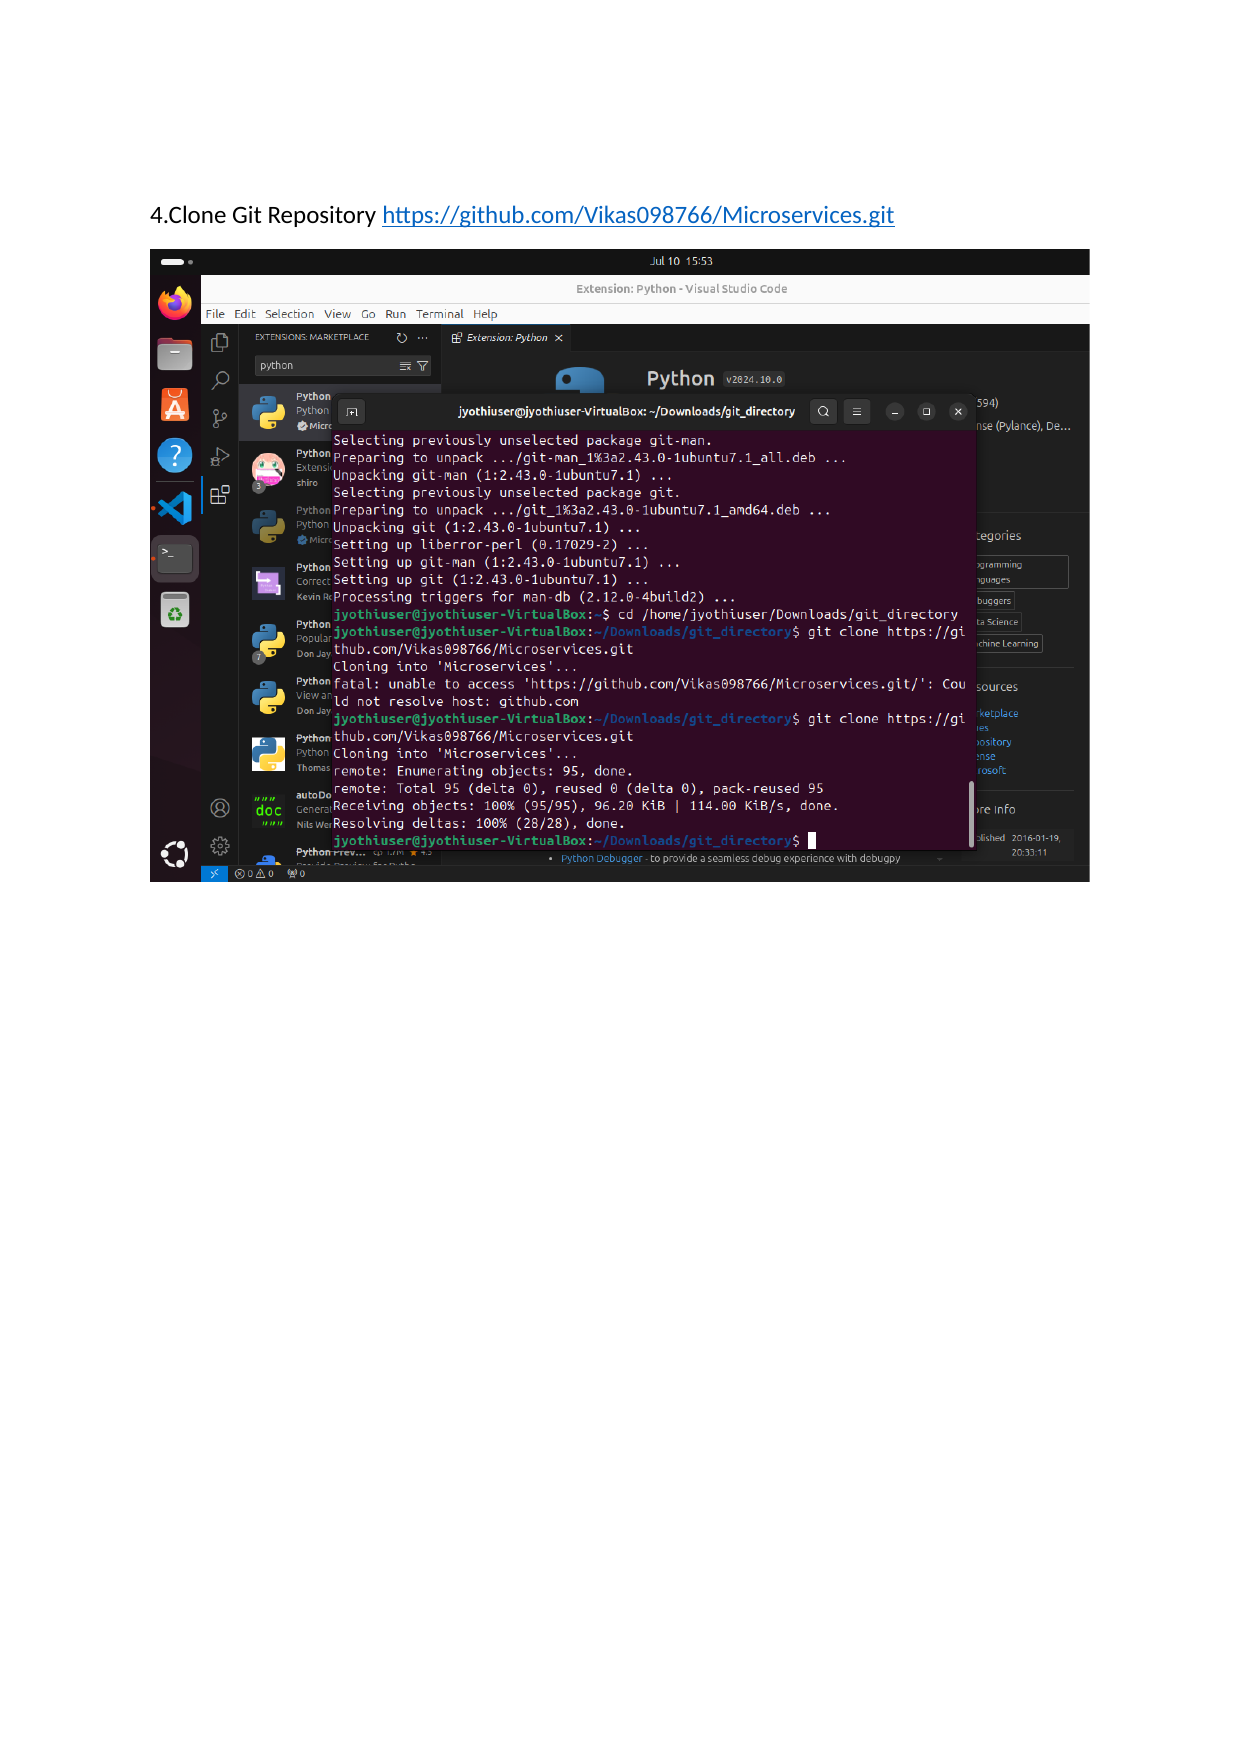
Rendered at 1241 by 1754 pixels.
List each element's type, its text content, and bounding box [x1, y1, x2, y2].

text 4.Clone Git Repository https://github.com/Vikas098766/Microservices.git [150, 199, 1090, 230]
picture [150, 249, 1090, 882]
